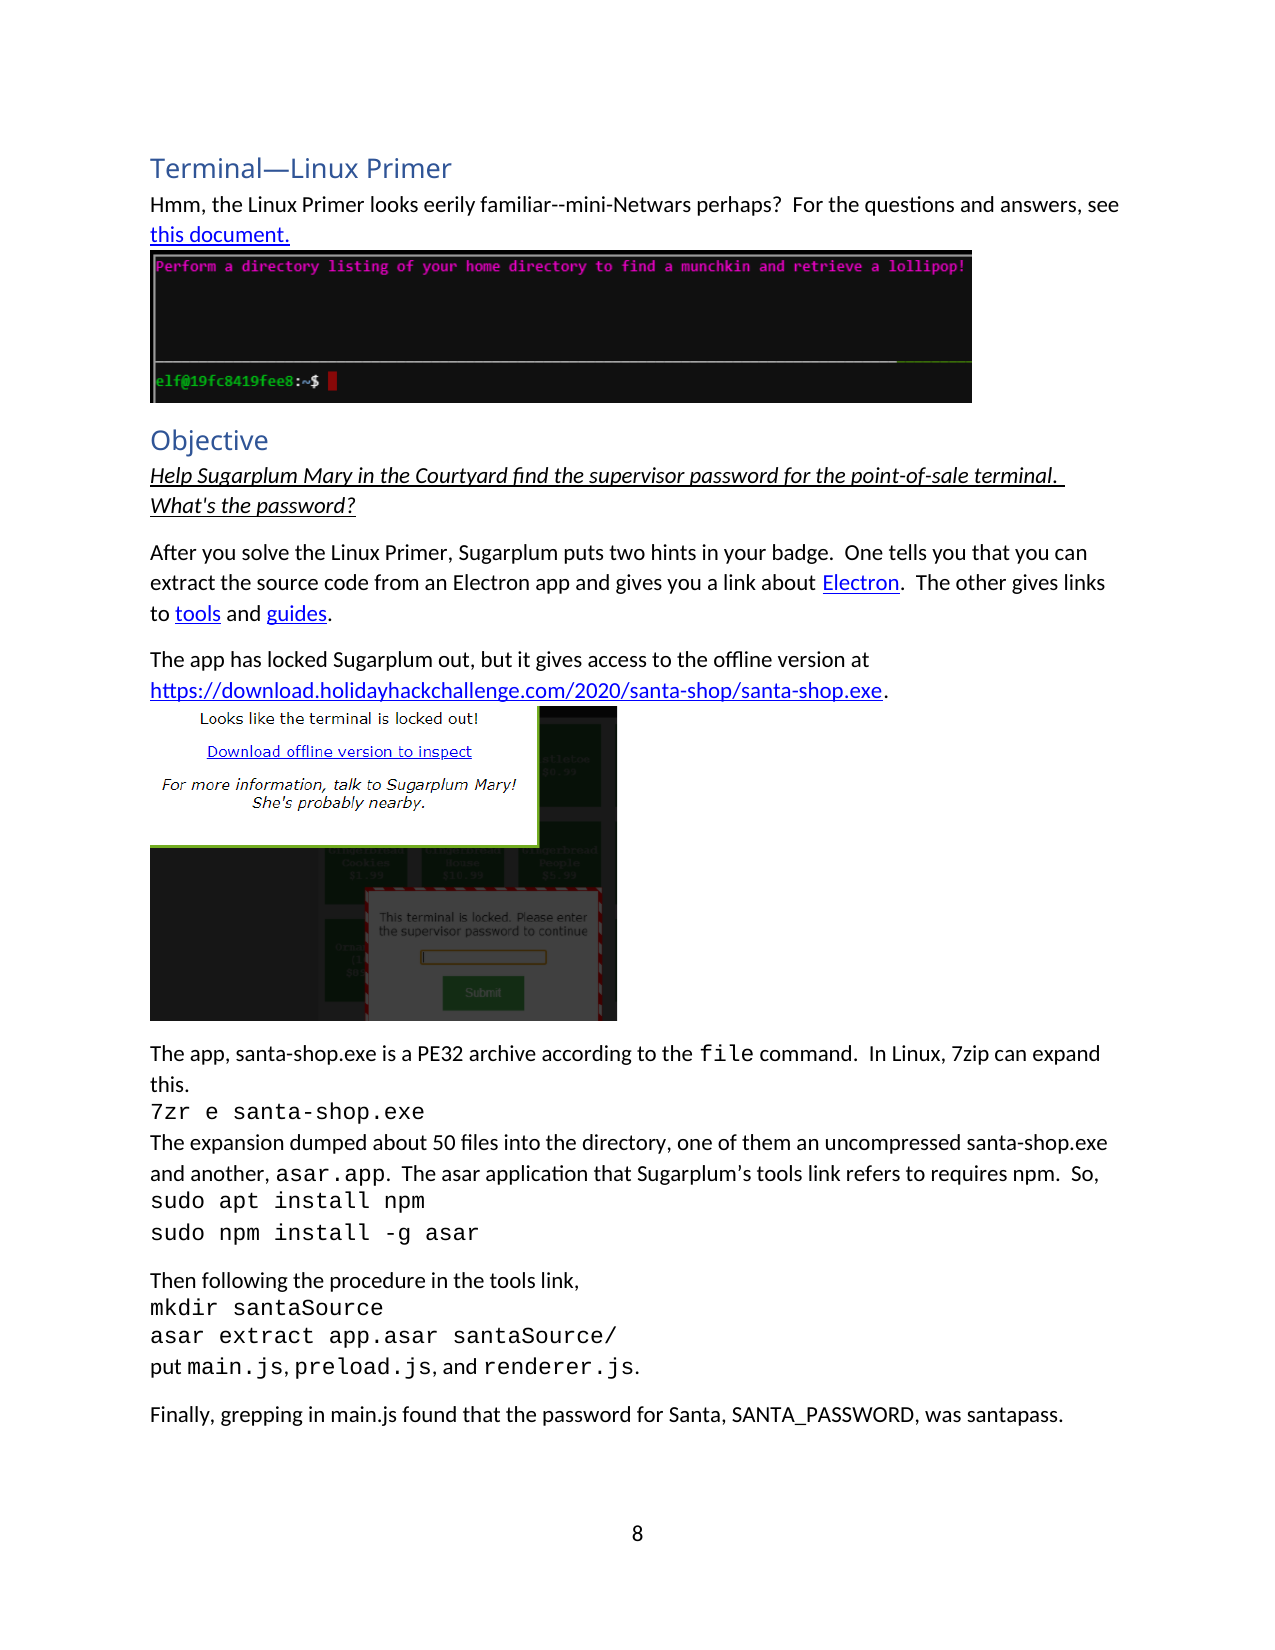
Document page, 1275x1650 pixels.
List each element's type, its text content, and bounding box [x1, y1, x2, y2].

text Help Sugarplum Mary in the Courtyard find the supervisor password for the point-of-sale terminal. What's the password? [150, 461, 1125, 519]
subtitle Terminal—Linux Primer [150, 150, 1125, 187]
text Finally, grepping in main.js found that the password for Santa, SANTA_PASSWORD, was santapass. [150, 1400, 1125, 1428]
text The app, santa-shop.exe is a PE32 archive according to the file command. In Linux, 7zip can expand this. 7zr e santa-shop.exe The expansion dumped about 50 files into the directory, one of them an uncompressed santa-shop.exe and another, asar.app. The asar application that Sugarplum’s tools link refers to requires npm. So, sudo apt install npm sudo npm install -g asar [150, 1039, 1125, 1247]
text After you solve the Linux Primer, Sugarplum puts two hints in your badge. One tells you that you can extract the source code from an Electron app and gives you a link about Electron. The other gives links to tools and guides. [150, 538, 1125, 627]
subtitle Objective [150, 421, 1125, 458]
text Then following the procedure in the tools link, mkdir santaSource asar extract app.asar santaSource/ put main.js, preload.js, and renderer.js. [150, 1266, 1125, 1381]
picture [150, 250, 972, 403]
picture [150, 706, 618, 1021]
